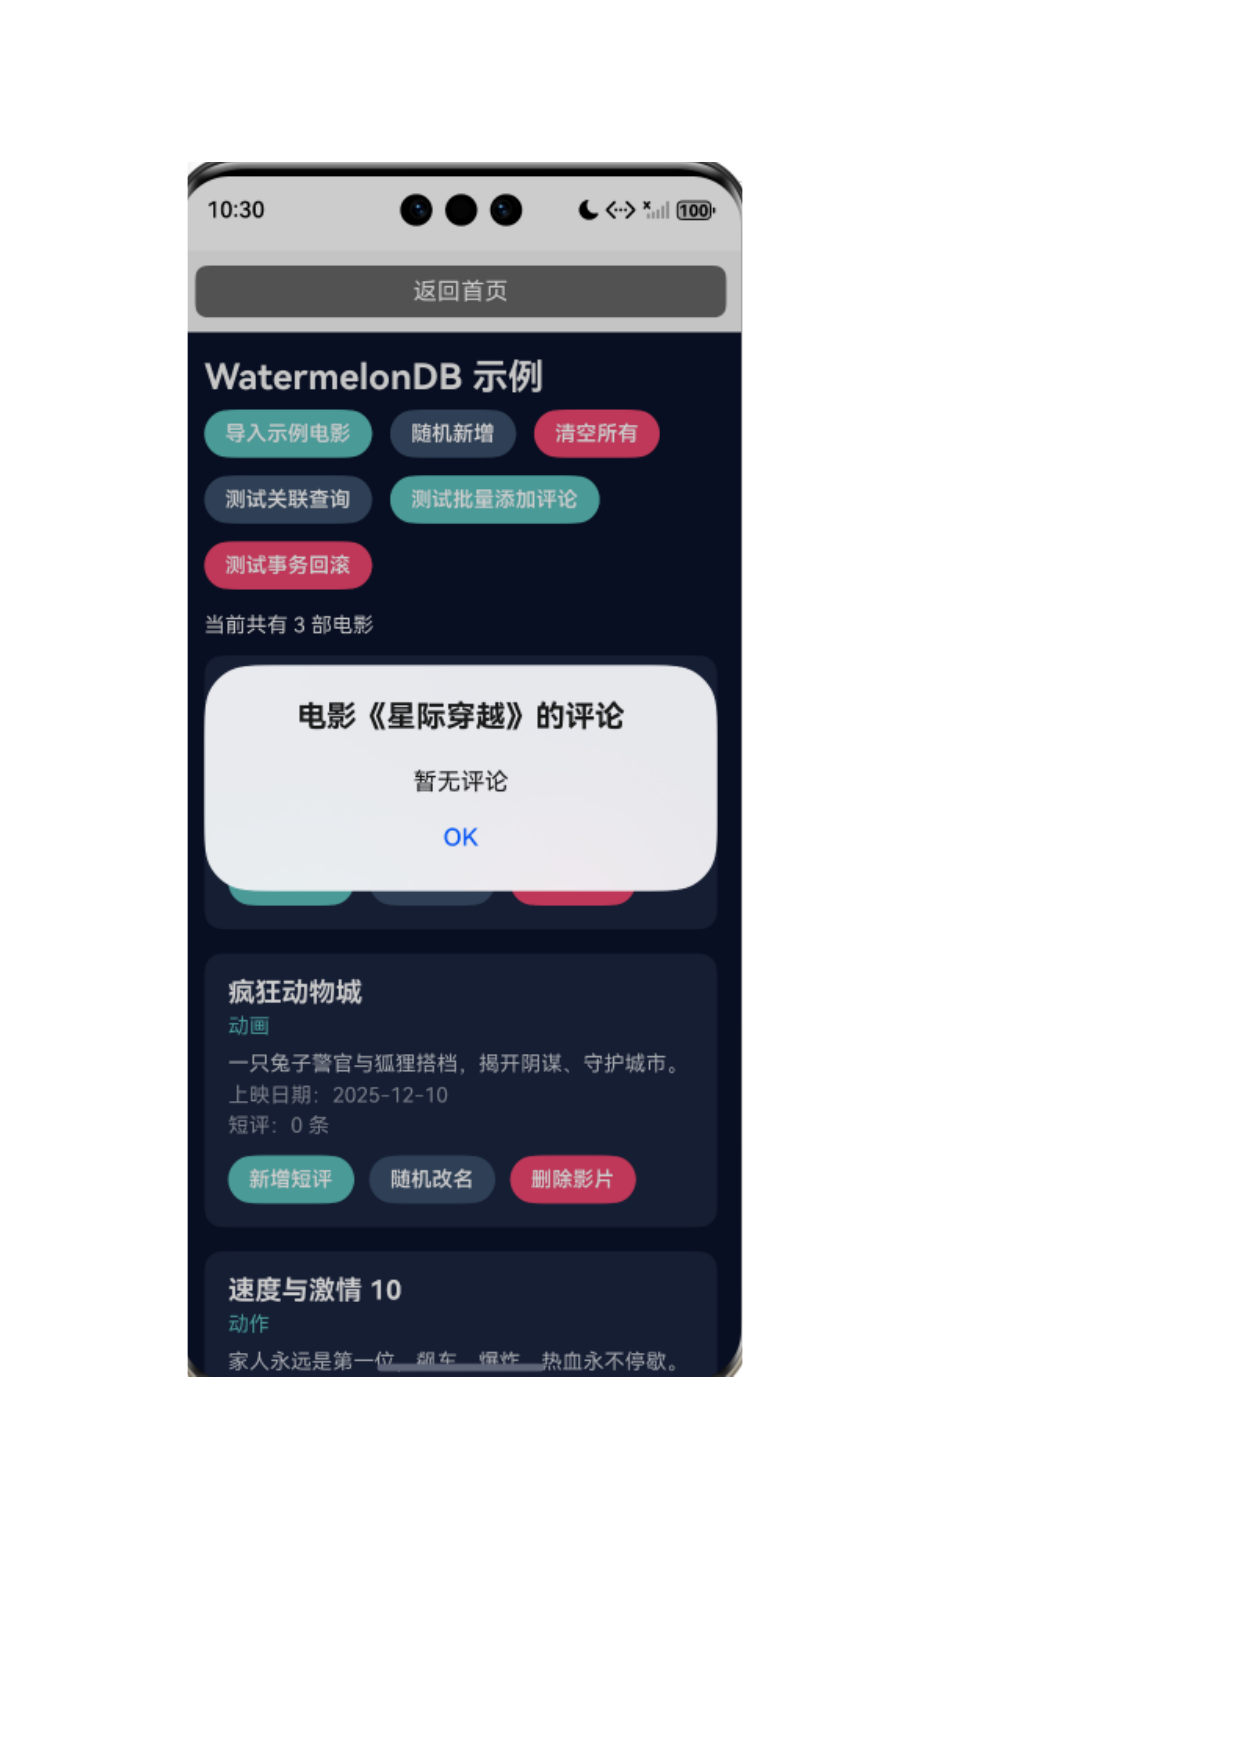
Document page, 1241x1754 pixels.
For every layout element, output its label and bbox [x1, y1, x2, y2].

picture [187, 162, 743, 1377]
